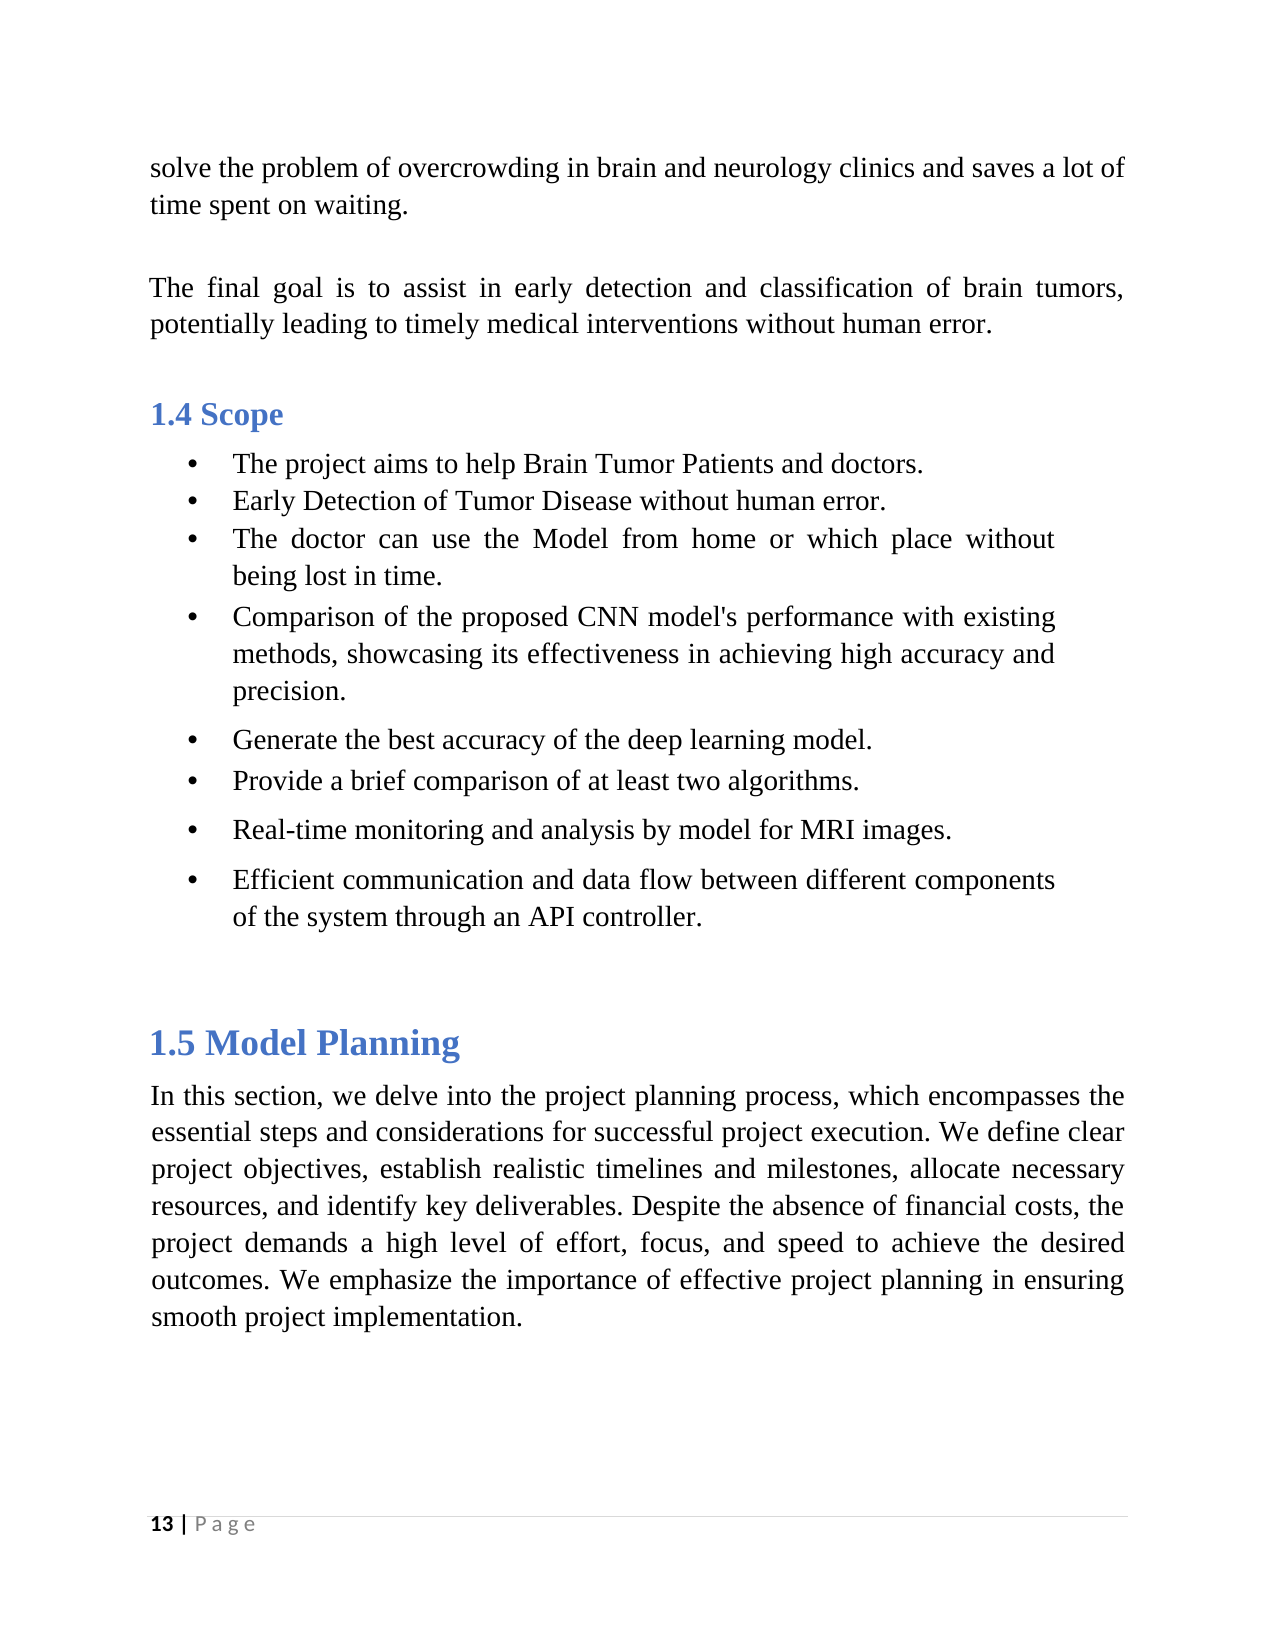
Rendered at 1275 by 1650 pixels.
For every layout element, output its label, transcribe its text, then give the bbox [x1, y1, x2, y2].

text In this section, we delve into the project planning process, which encompasses the essential steps and considerations for successful project execution. We define clear project objectives, establish realistic timelines and milestones, allocate necessary resources, and identify key deliverables. Despite the absence of financial costs, the project demands a high level of effort, focus, and speed to achieve the desired outcomes. We emphasize the importance of effective project planning in ensuring smooth project implementation. [150, 1078, 1126, 1332]
list Comparison of the proposed CNN model's performance with existing methods, showcasing its effectiveness in achieving high accuracy and precision. [187, 599, 1056, 706]
list Provide a brief comparison of at least two algorithms. [187, 763, 1056, 796]
list Real-time monitoring and analysis by model for MRI images. [187, 812, 1056, 846]
list Efficient communication and data flow between different components of the system through an API controller. [187, 862, 1056, 932]
list Generate the best accuracy of the deep learning model. [187, 722, 1056, 756]
text 1.4 Scope [150, 394, 1126, 433]
subtitle 1.5 Model Planning [148, 1021, 1126, 1064]
list The doctor can use the Model from home or which place without being lost in time. [187, 521, 1056, 591]
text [149, 150, 1125, 221]
text The final goal is to assist in early detection and classification of brain tumors, potentially leading to timely medical interventions without human error. [149, 270, 1125, 340]
list The project aims to help Brain Tumor Patients and doctors. [187, 446, 1056, 479]
list Early Detection of Tumor Disease without human error. [187, 483, 1056, 517]
